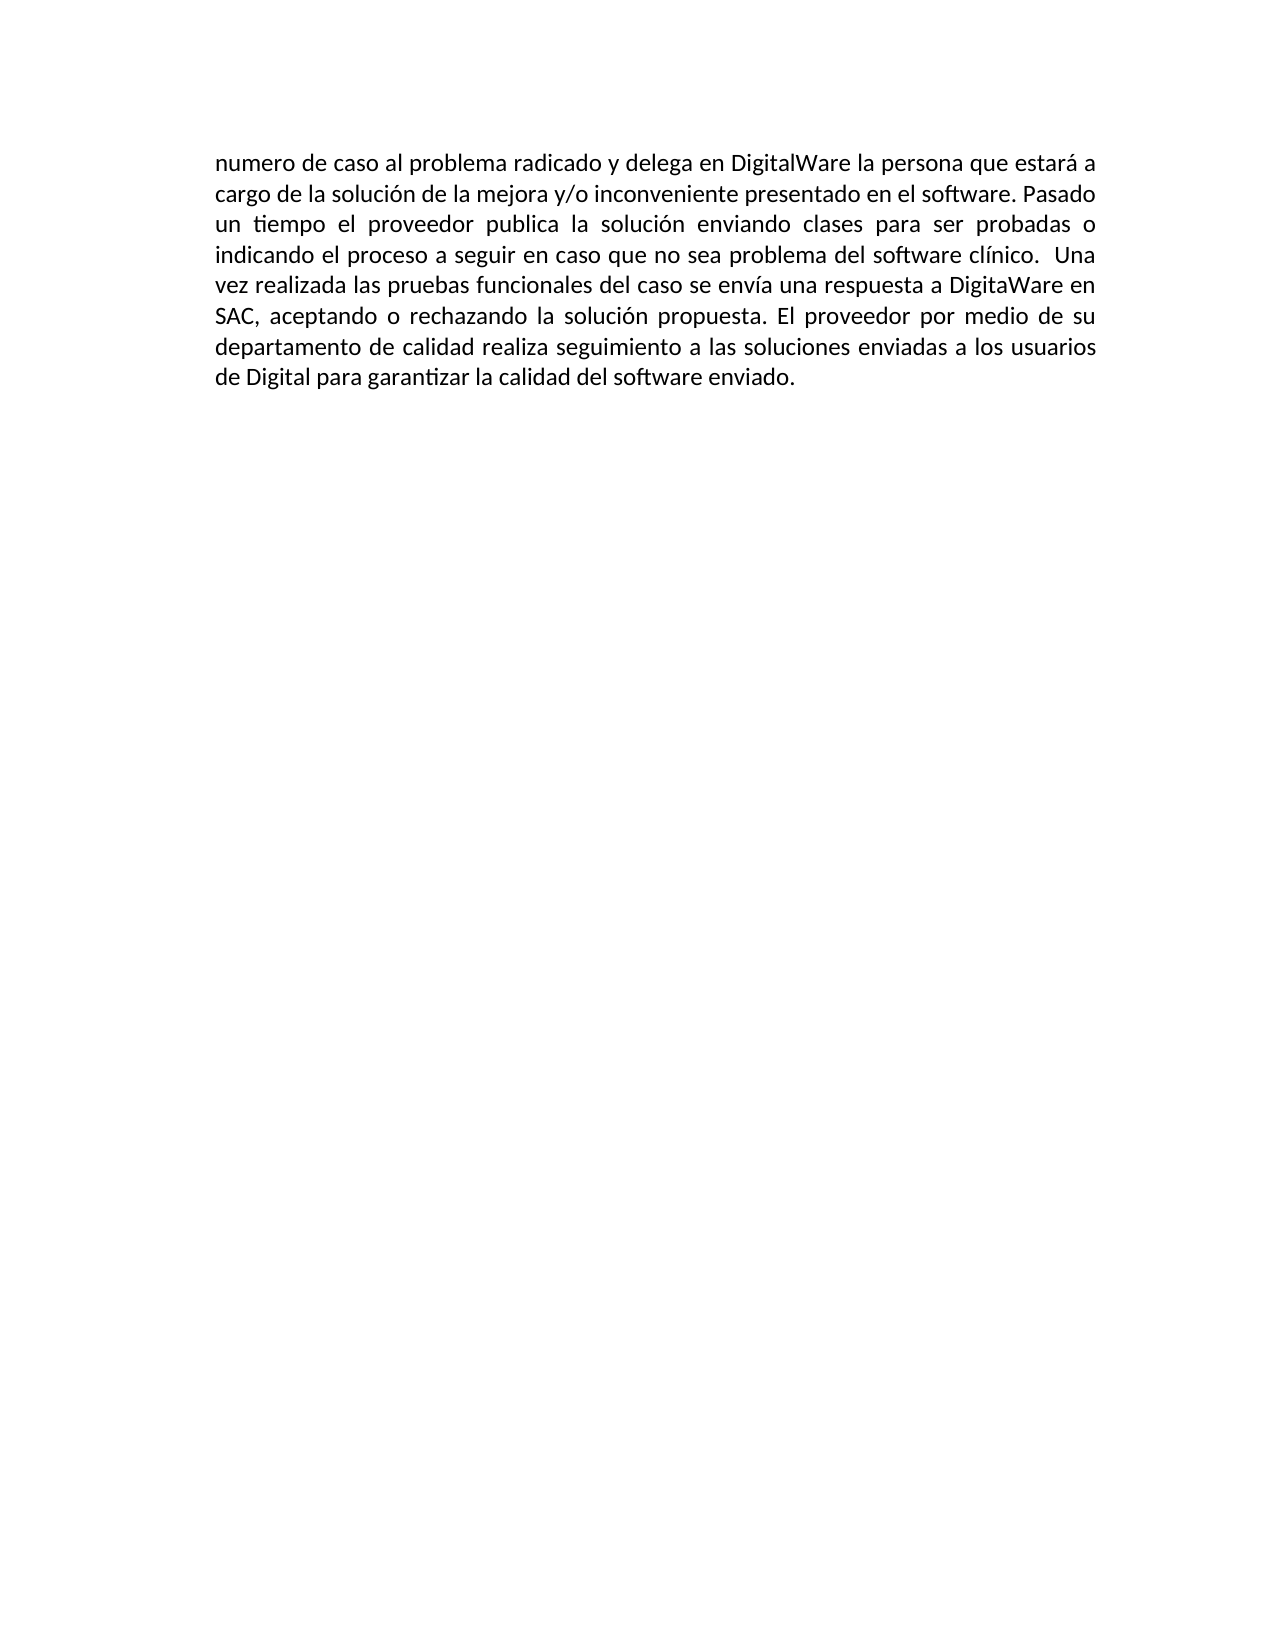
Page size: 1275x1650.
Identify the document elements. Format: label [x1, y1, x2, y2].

list [215, 148, 1098, 392]
